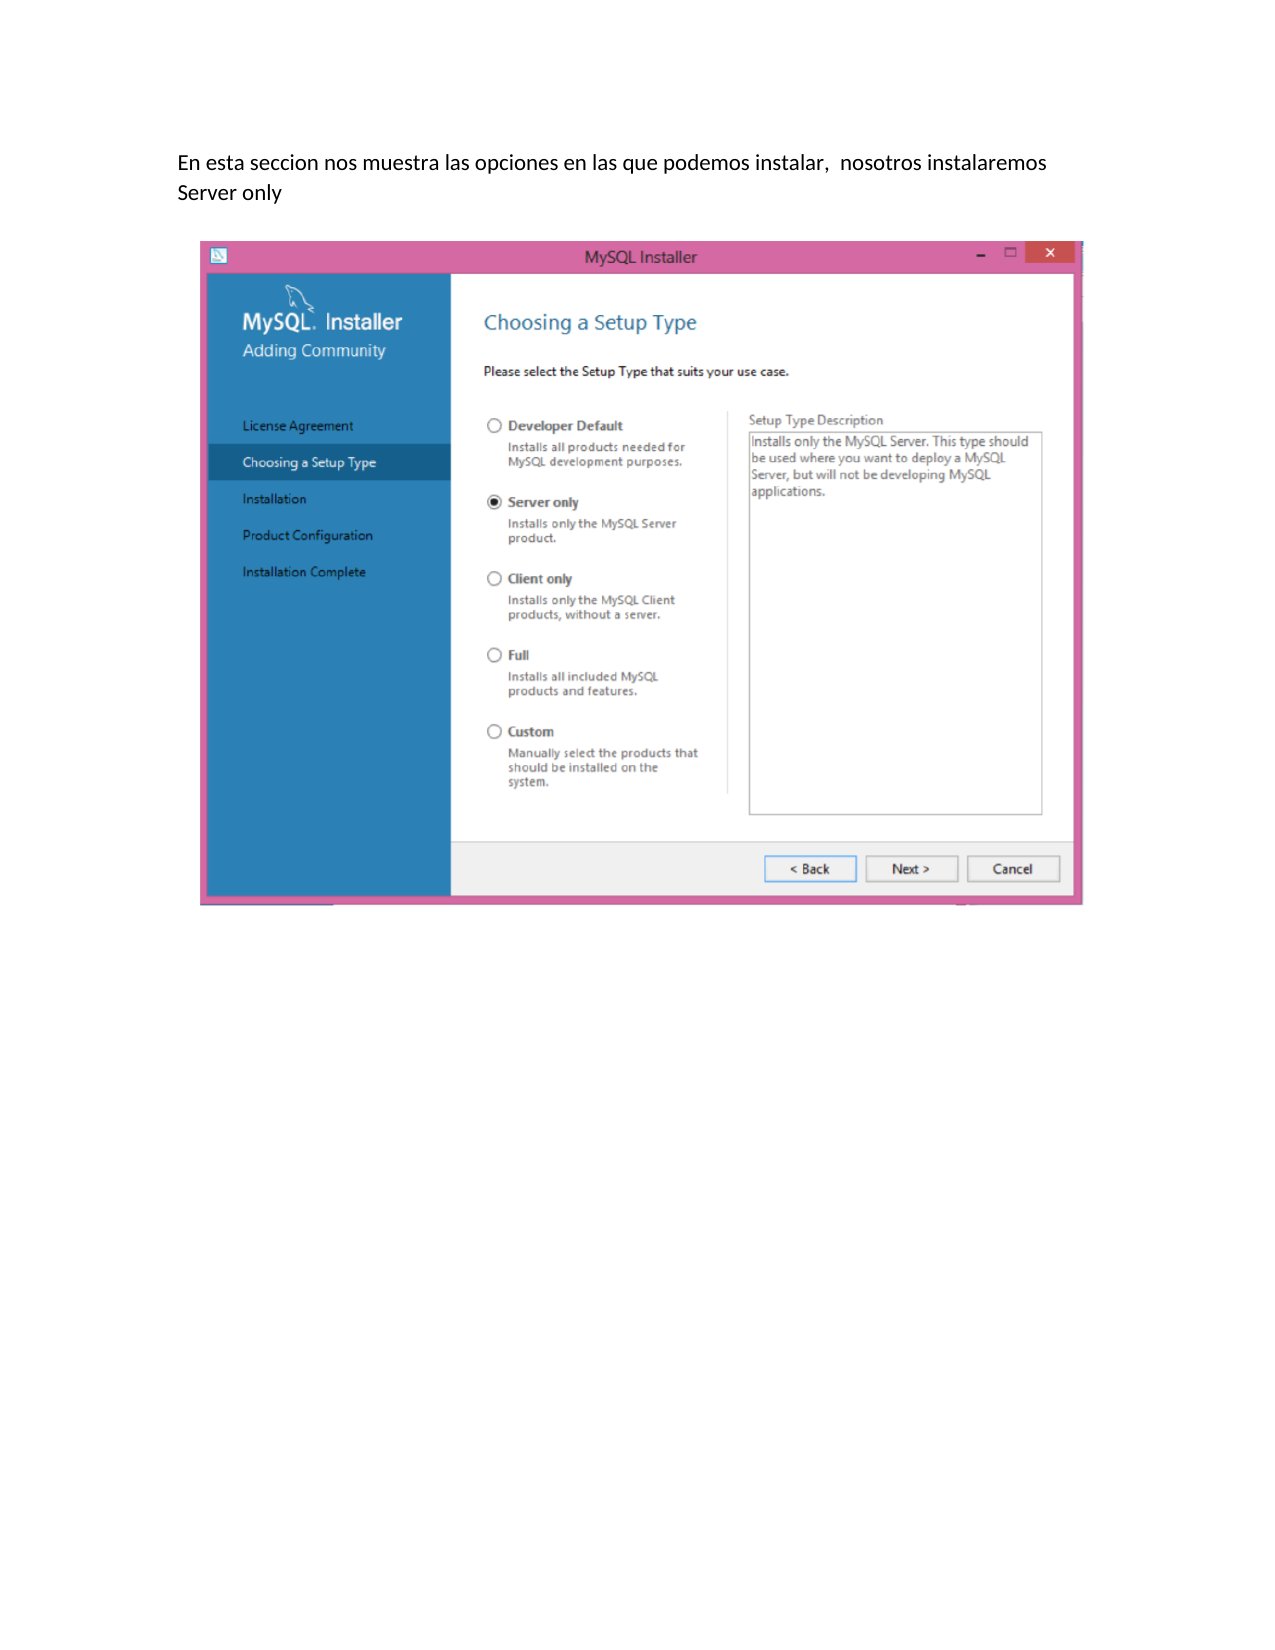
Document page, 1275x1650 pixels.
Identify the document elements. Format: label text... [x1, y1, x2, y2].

picture [177, 224, 1097, 918]
text En esta seccion nos muestra las opciones en las que podemos instalar, nosotros instalaremos Server only [177, 148, 1098, 206]
